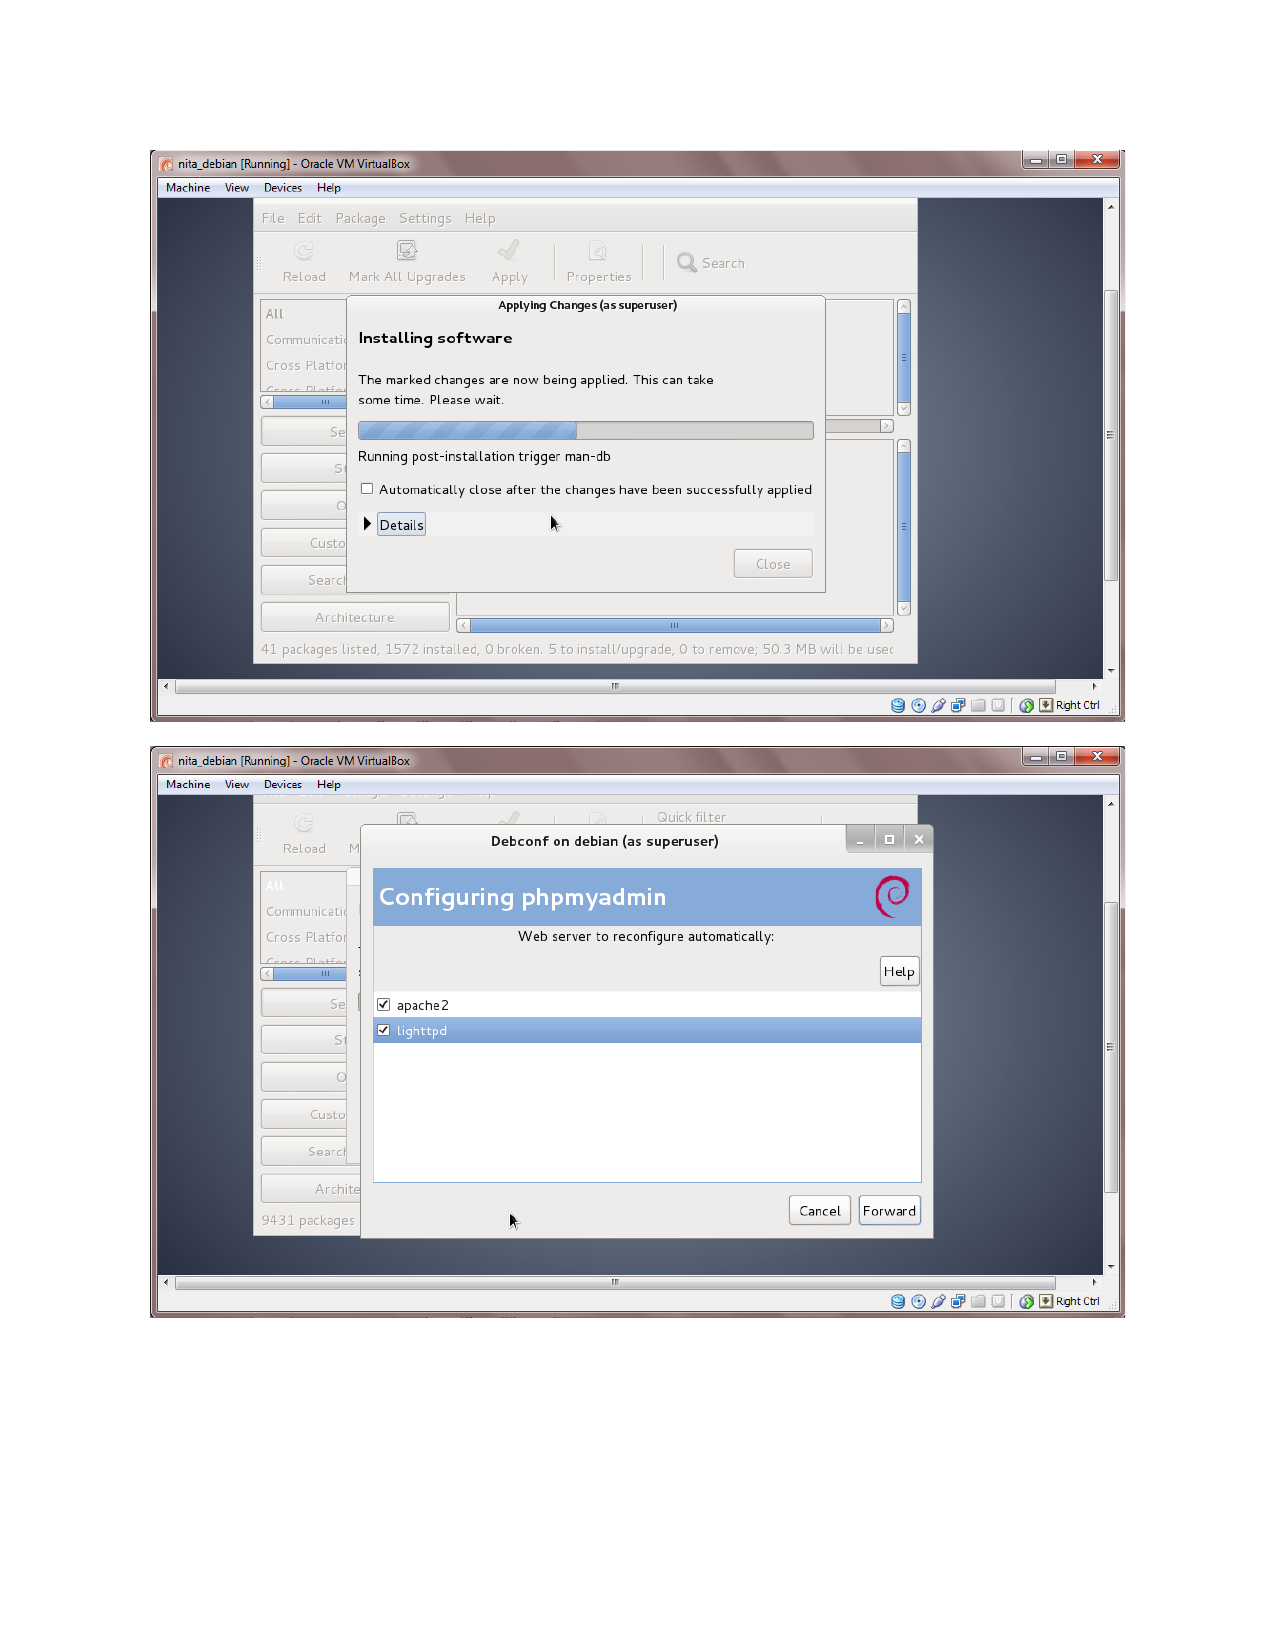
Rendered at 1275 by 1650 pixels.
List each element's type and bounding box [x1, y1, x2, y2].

picture [150, 150, 1125, 722]
picture [150, 746, 1125, 1318]
